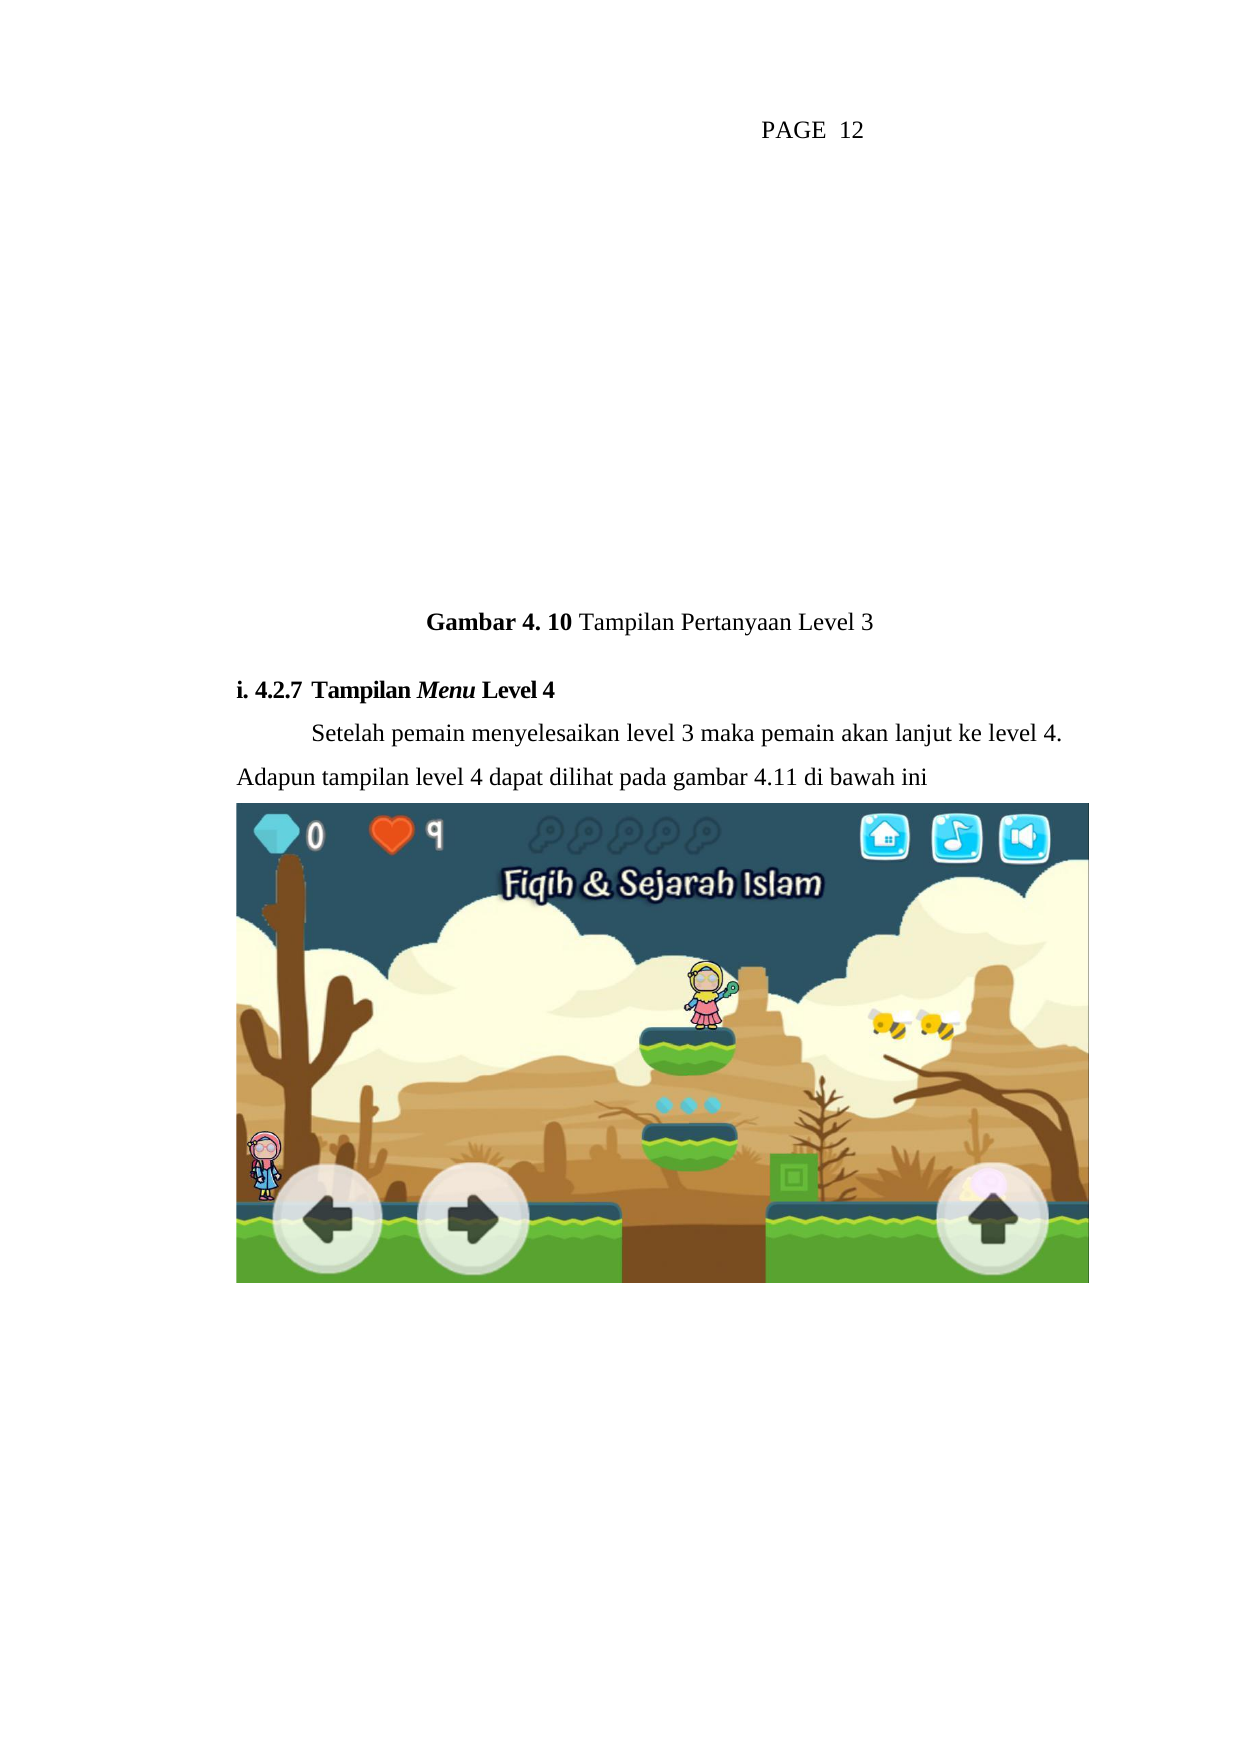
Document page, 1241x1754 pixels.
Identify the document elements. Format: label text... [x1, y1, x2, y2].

subtitle 4.2.7 Tampilan Menu Level 4 [236, 675, 1063, 704]
text Setelah pemain menyelesaikan level 3 maka pemain akan lanjut ke level 4. Adapun tampilan level 4 dapat dilihat pada gambar 4.11 di bawah ini [236, 718, 1063, 790]
text Gambar 4. 10 Tampilan Pertanyaan Level 3 [236, 607, 1063, 636]
picture [236, 803, 1089, 1283]
